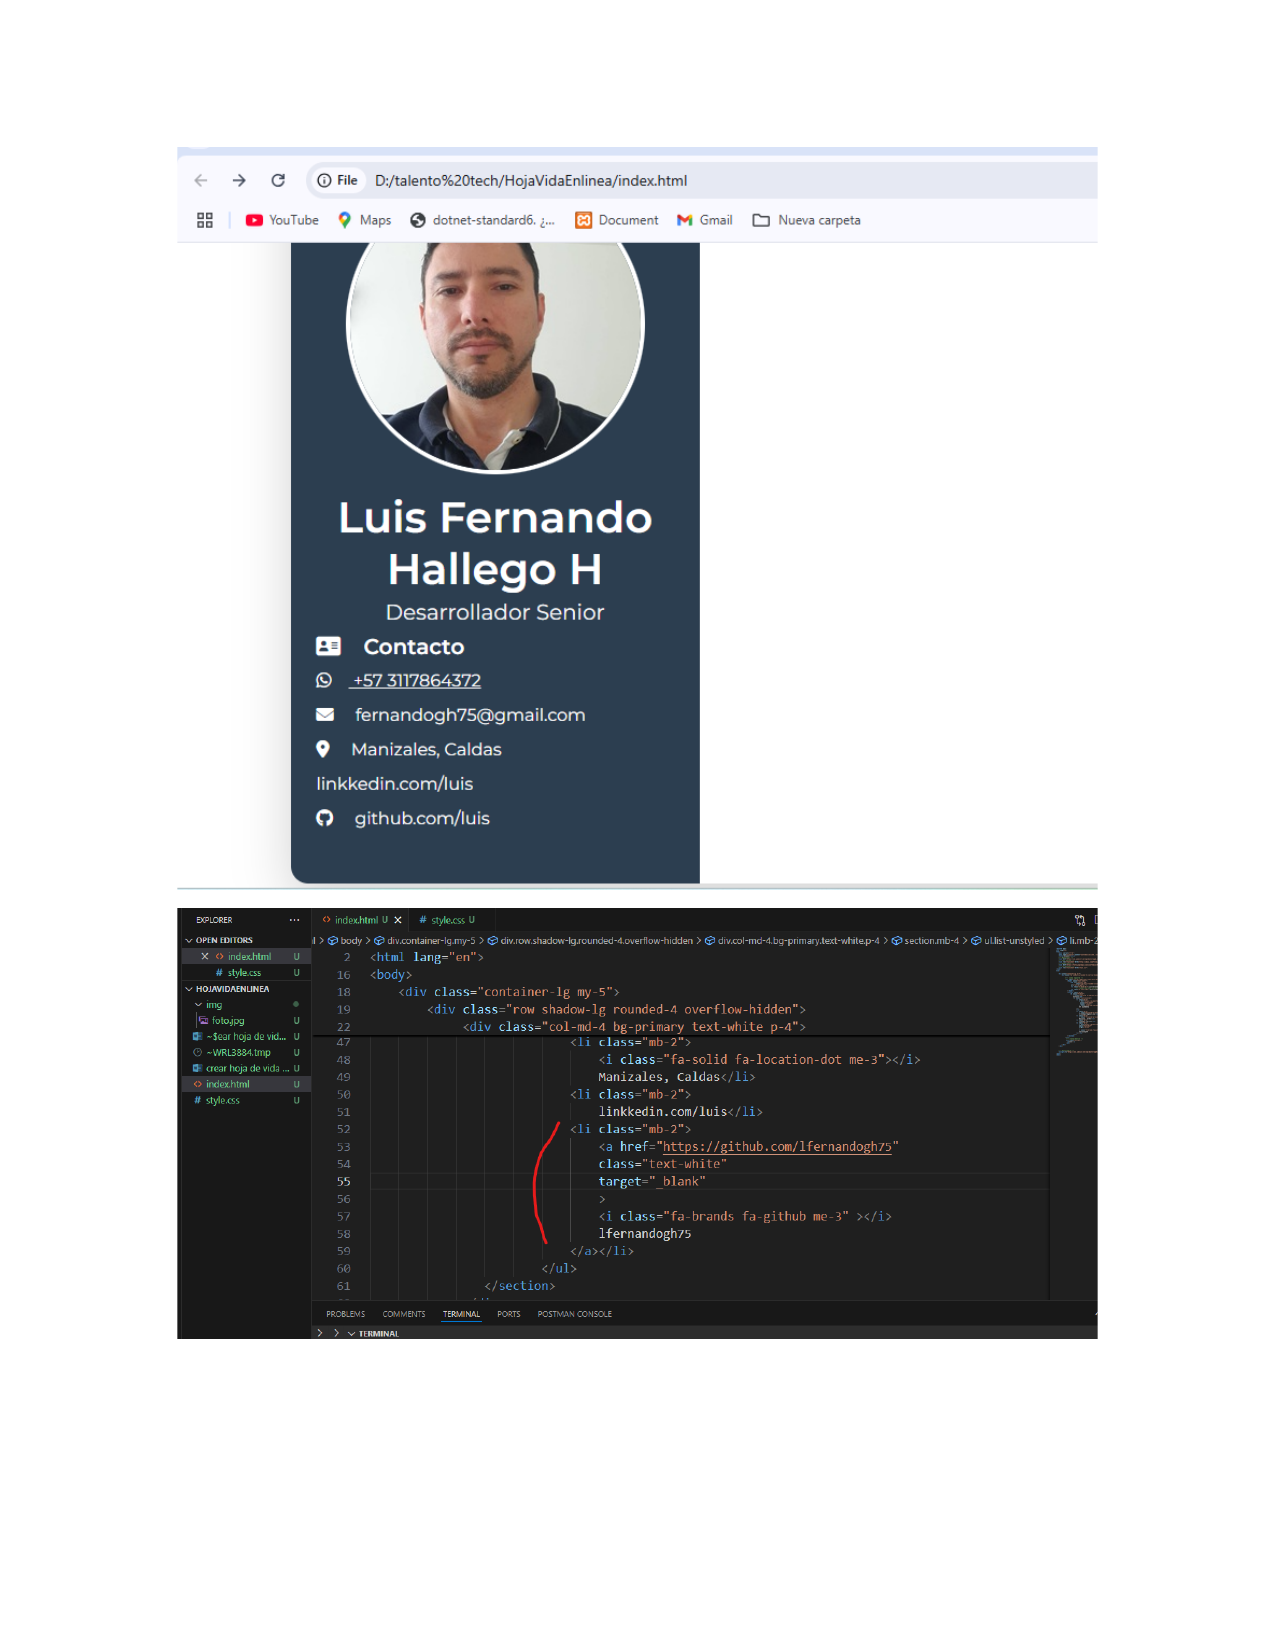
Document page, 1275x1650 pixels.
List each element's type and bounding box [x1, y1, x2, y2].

picture [177, 908, 1098, 1339]
picture [177, 147, 1098, 890]
